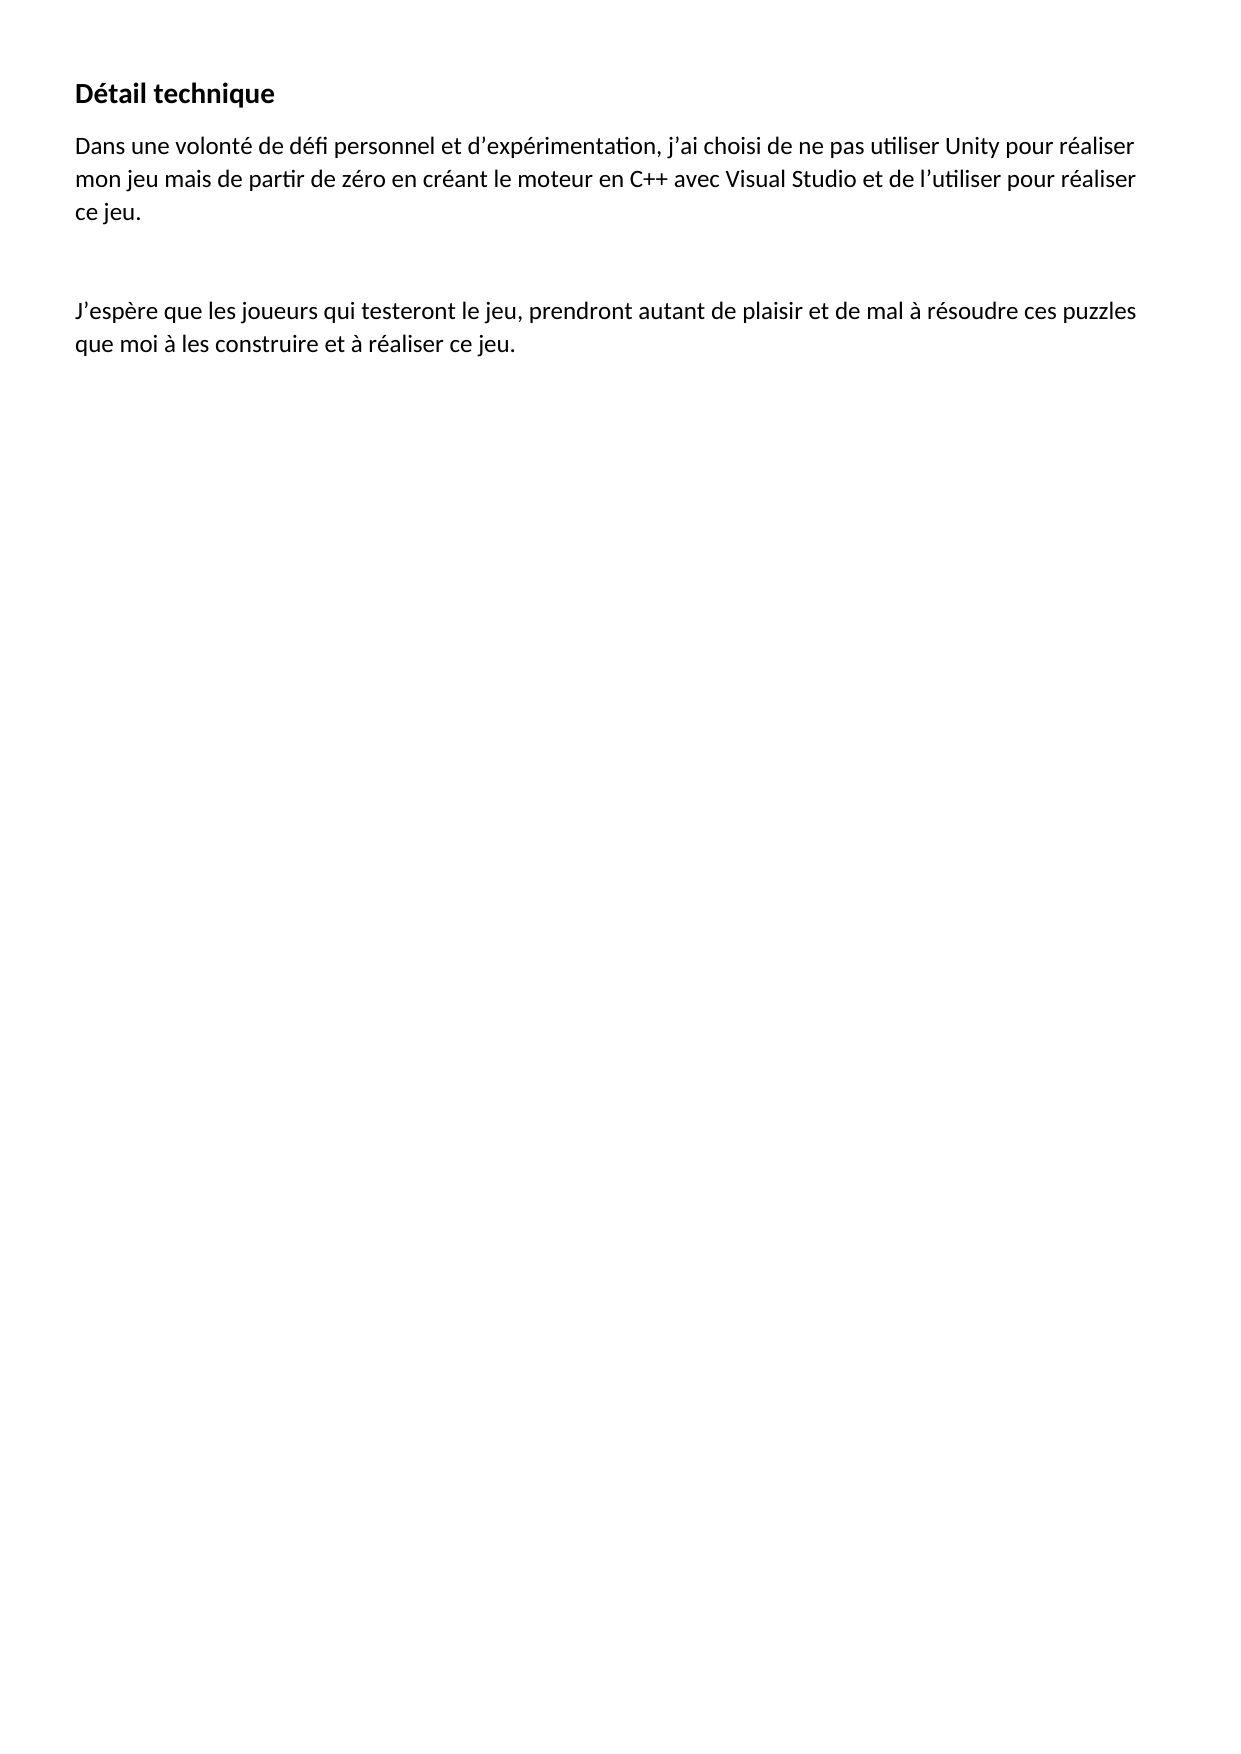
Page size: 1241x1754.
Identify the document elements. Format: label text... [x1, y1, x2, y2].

text Dans une volonté de défi personnel et d’expérimentation, j’ai choisi de ne pas utiliser Unity pour réaliser mon jeu mais de partir de zéro en créant le moteur en C++ avec Visual Studio et de l’utiliser pour réaliser ce jeu. [75, 130, 1165, 226]
text J’espère que les joueurs qui testeront le jeu, prendront autant de plaisir et de mal à résoudre ces puzzles que moi à les construire et à réaliser ce jeu. [75, 295, 1165, 358]
text Détail technique [75, 75, 1165, 111]
